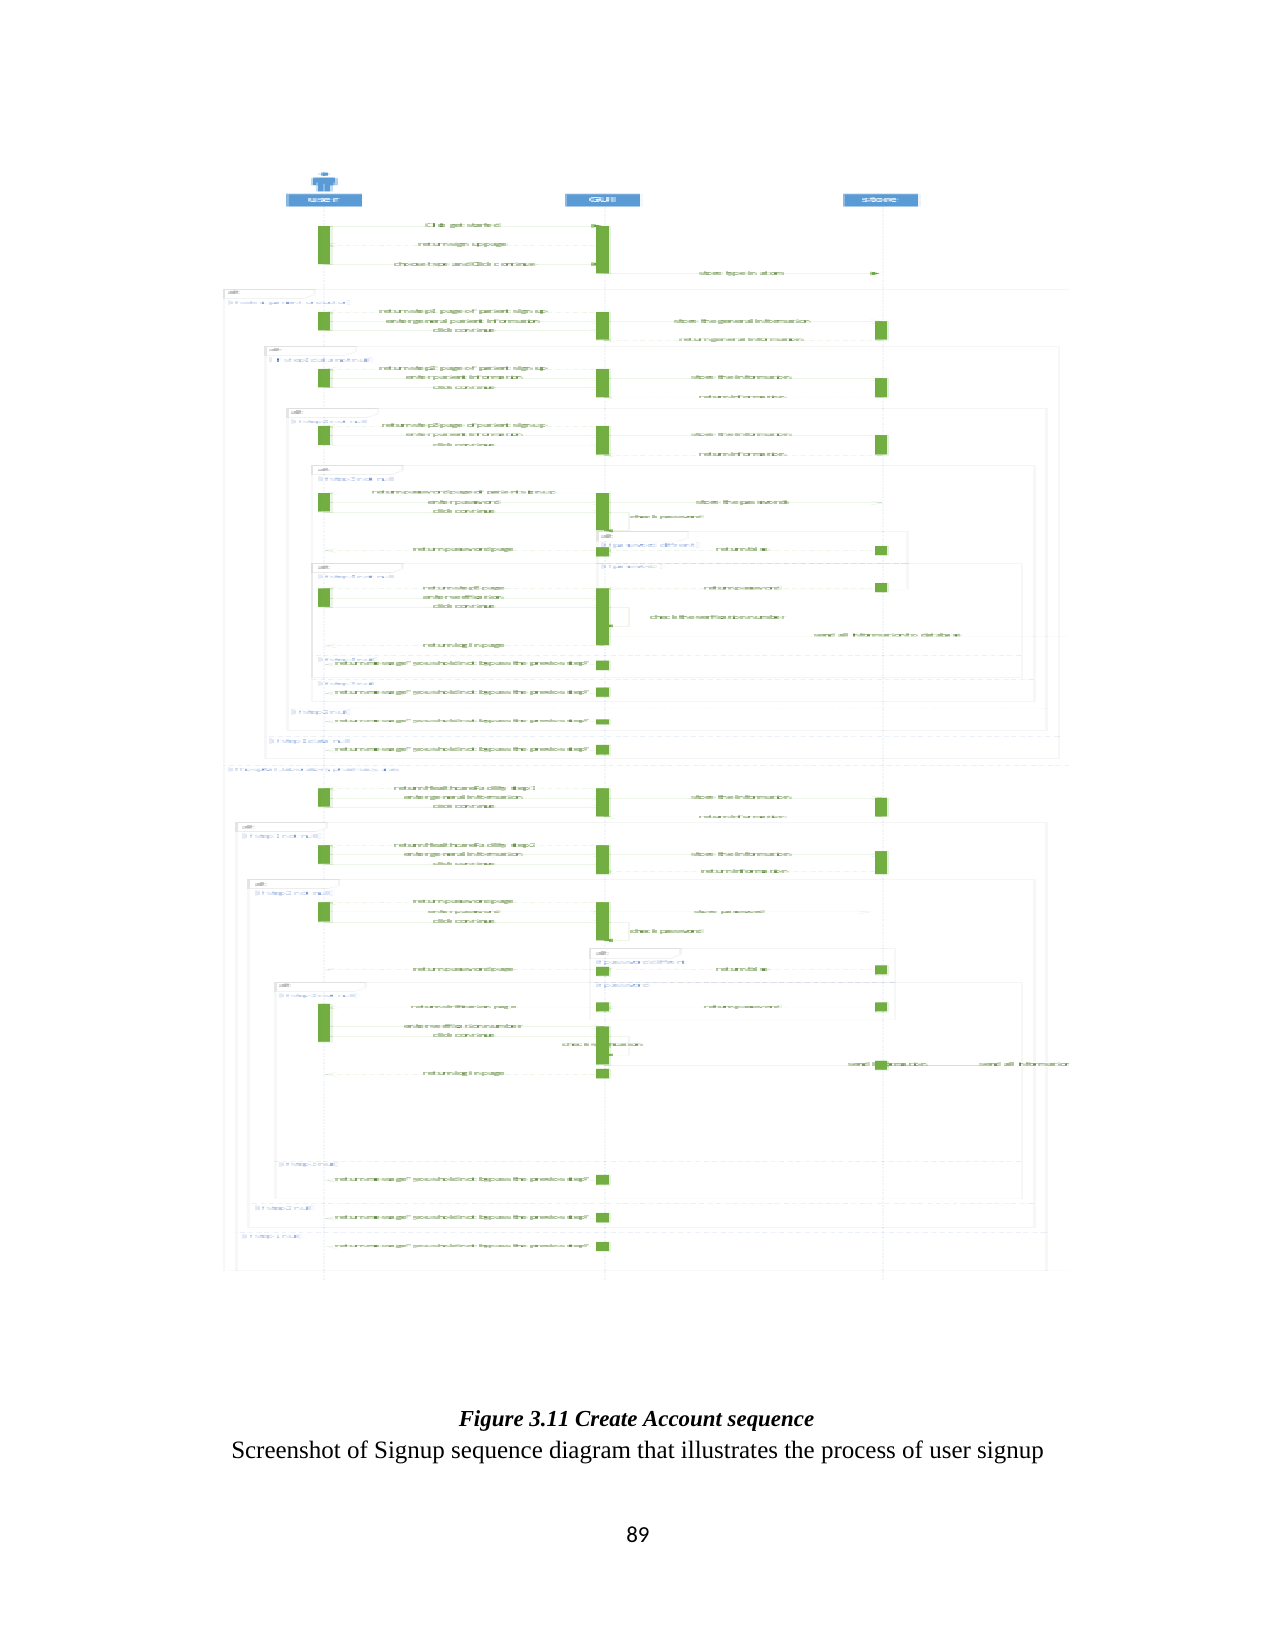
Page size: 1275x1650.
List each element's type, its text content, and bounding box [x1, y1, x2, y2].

subtitle Figure 3.11 Create Account sequence [187, 1405, 1087, 1432]
text Screenshot of Signup sequence diagram that illustrates the process of user signup [187, 1435, 1087, 1464]
